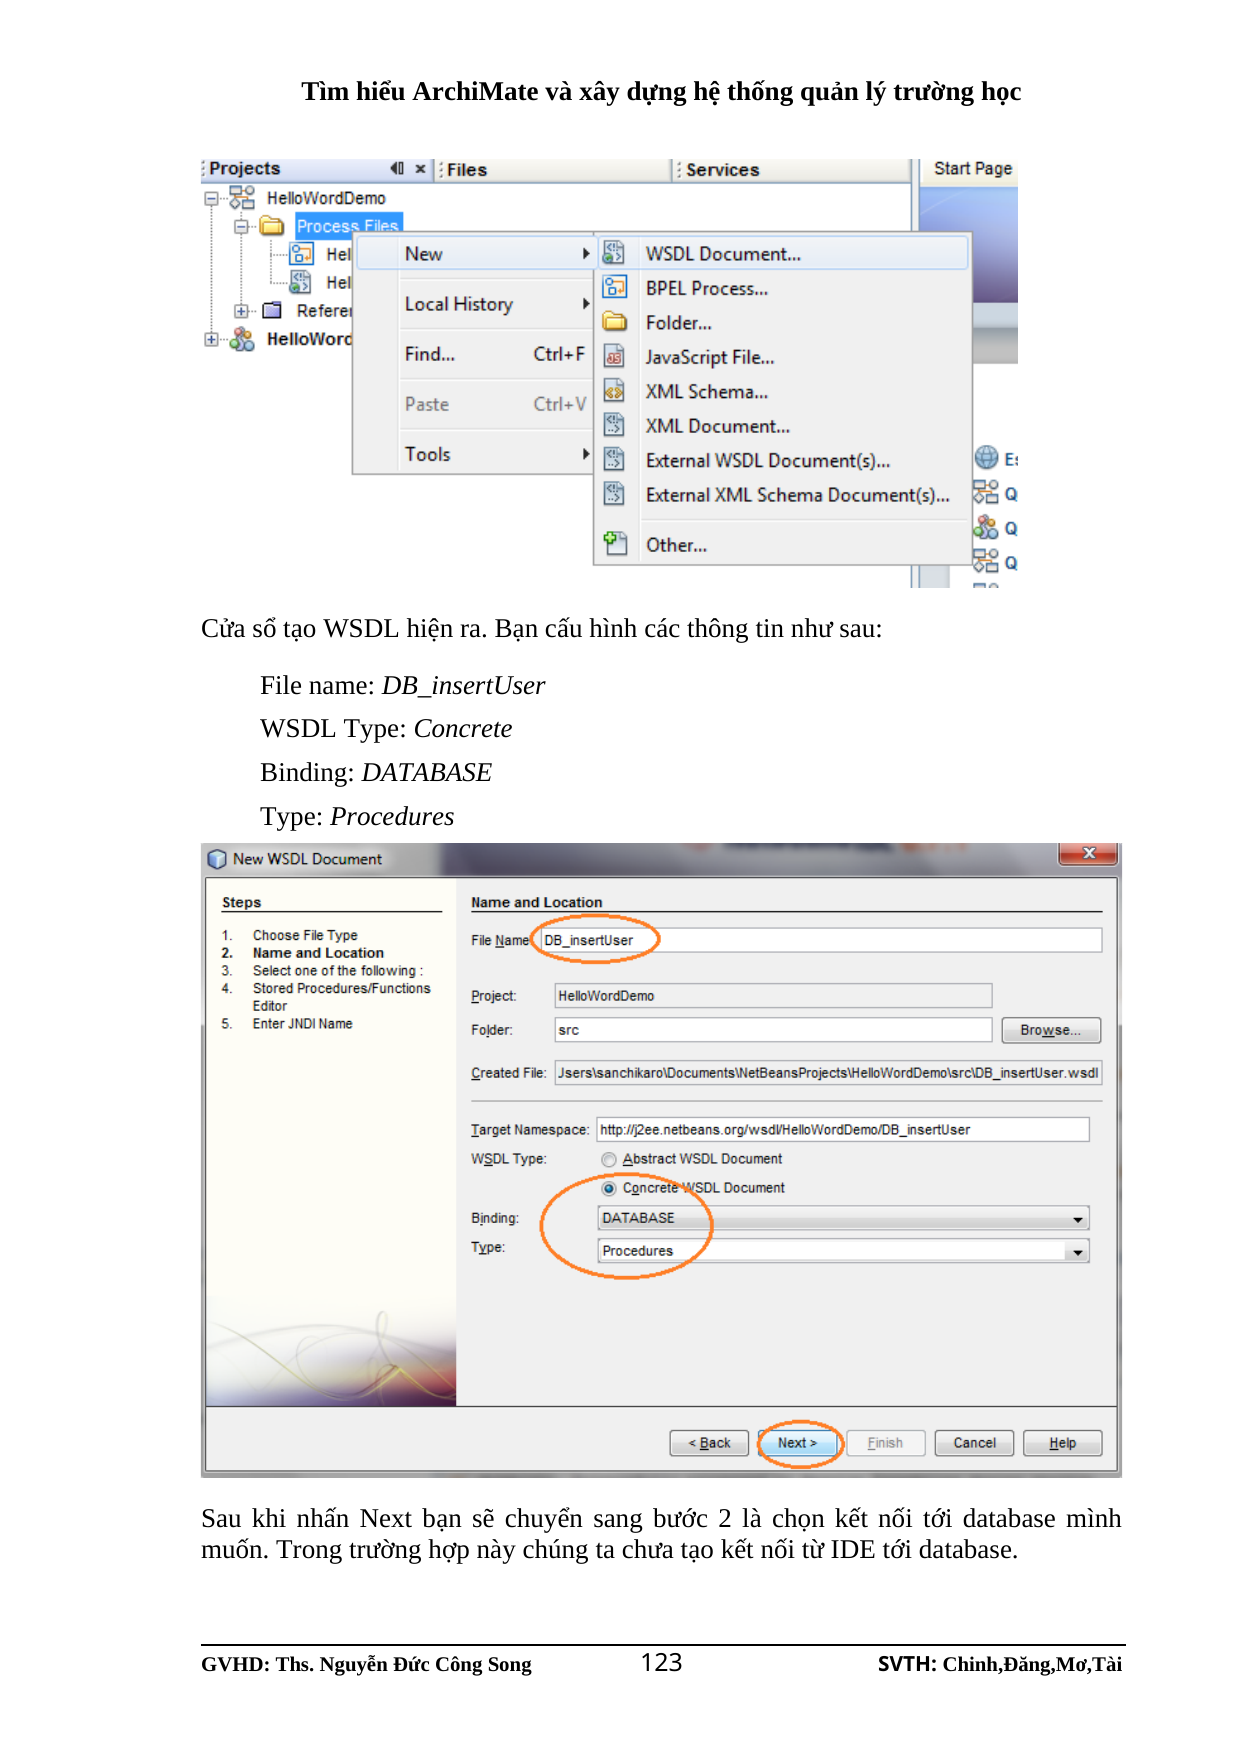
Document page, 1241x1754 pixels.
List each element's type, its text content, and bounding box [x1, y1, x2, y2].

text Binding: DATABASE [260, 756, 1122, 787]
picture [200, 159, 1018, 588]
text File name: DB_insertUser [260, 669, 1122, 700]
text Cửa sổ tạo WSDL hiện ra. Bạn cấu hình các thông tin như sau: [201, 613, 1122, 644]
text Type: Procedures [260, 800, 1122, 831]
text Sau khi nhấn Next bạn sẽ chuyển sang bước 2 là chọn kết nối tới database mình muốn. Trong trường hợp này chúng ta chưa tạo kết nối từ IDE tới database. [201, 1502, 1122, 1564]
picture [200, 843, 1123, 1478]
text WSDL Type: Concrete [260, 712, 1122, 743]
